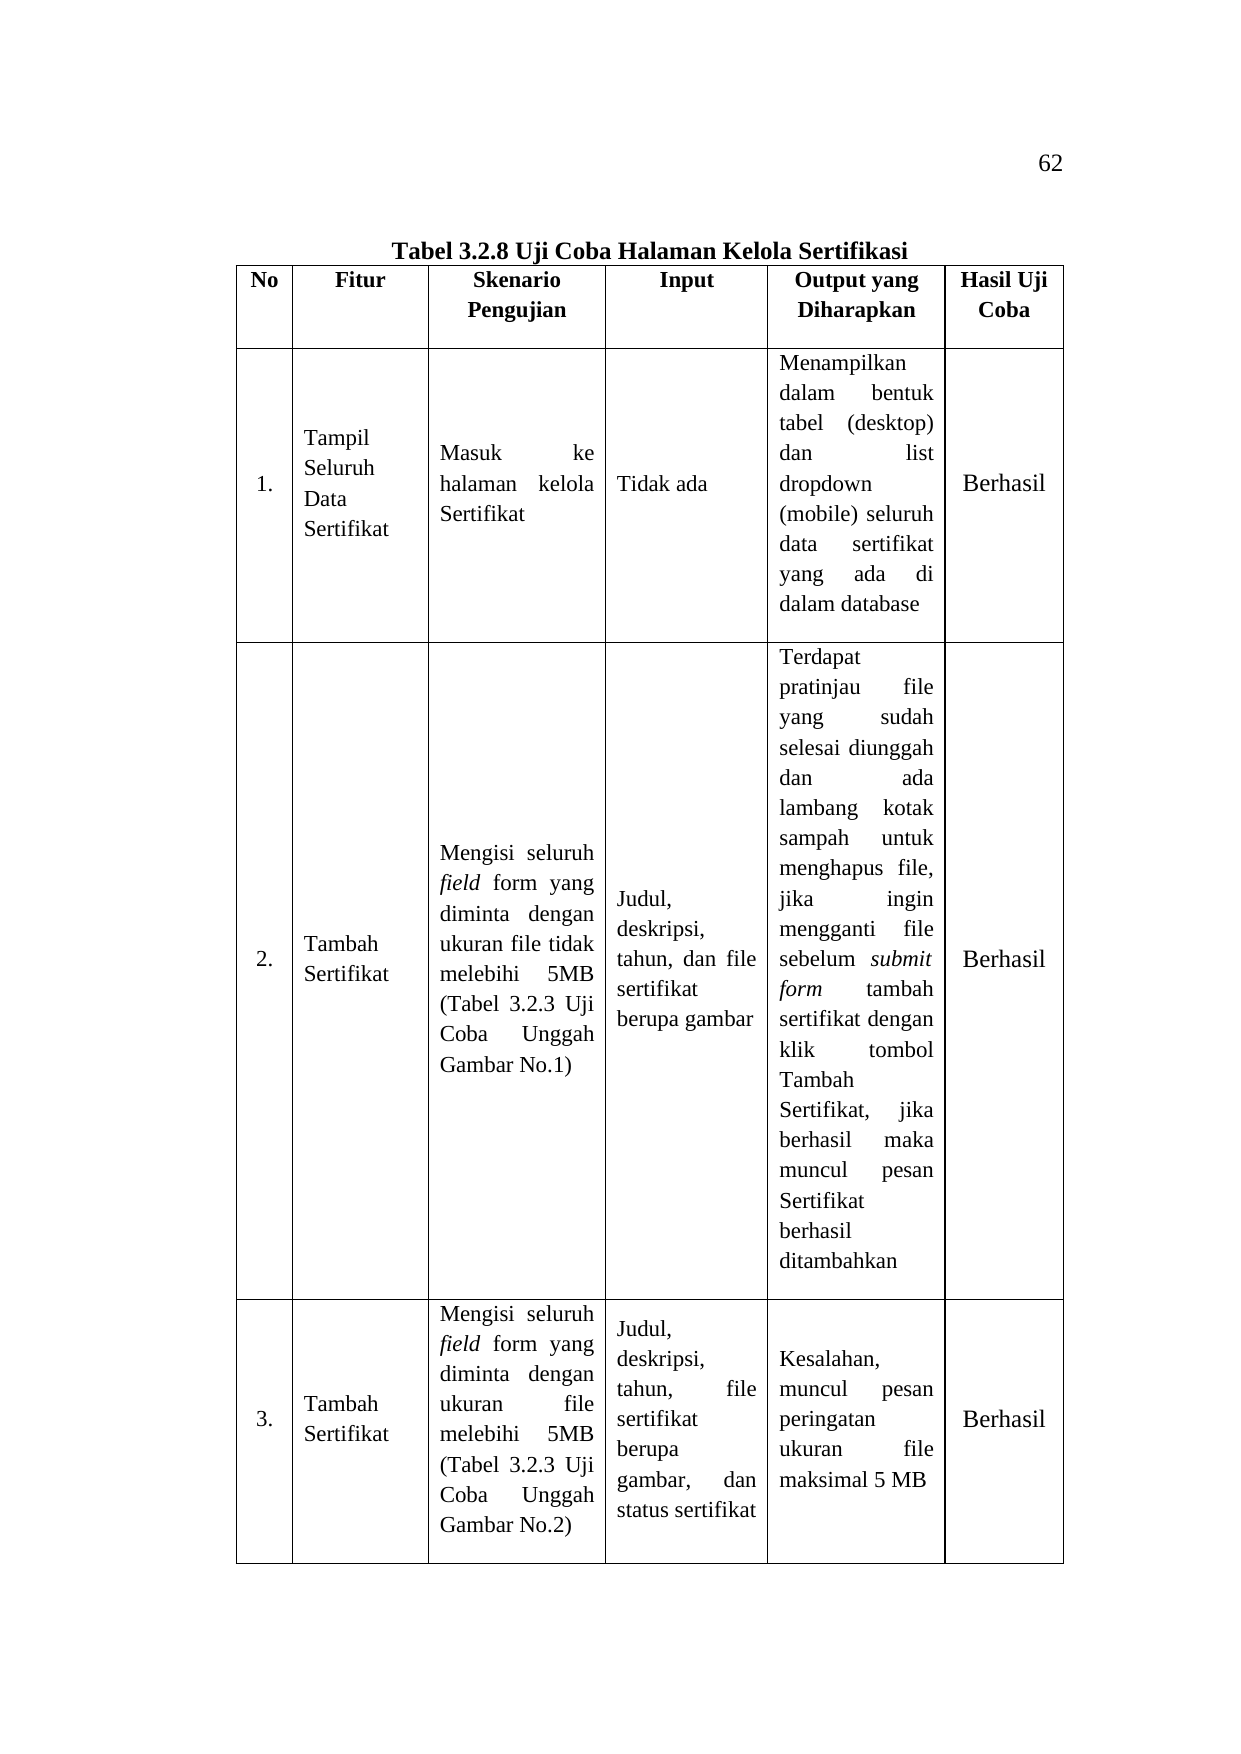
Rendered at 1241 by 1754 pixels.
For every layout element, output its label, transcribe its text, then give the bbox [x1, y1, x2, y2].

table_cell Tambah Sertifikat [293, 1300, 428, 1562]
table_cell Menampilkan dalam bentuk tabel (desktop) dan list dropdown (mobile) seluruh data sertifikat yang ada di dalam database [768, 349, 944, 642]
table_cell Tambah Sertifikat [293, 643, 428, 1298]
table_cell 3. [237, 1300, 292, 1562]
table_cell Berhasil [946, 349, 1063, 642]
table_cell Judul, deskripsi, tahun, dan file sertifikat berupa gambar [606, 643, 767, 1298]
table_cell Tidak ada [606, 349, 767, 642]
table_cell Judul, deskripsi, tahun, file sertifikat berupa gambar, dan status sertifikat [606, 1300, 767, 1562]
table_cell 1. [237, 349, 292, 642]
table_cell Masuk ke halaman kelola Sertifikat [429, 349, 605, 642]
table_cell Mengisi seluruh field form yang diminta dengan ukuran file melebihi 5MB (Tabel 3.2.3 Uji Coba Unggah Gambar No.2) [429, 1300, 605, 1562]
table_header Fitur [293, 266, 428, 348]
table_header No [237, 266, 292, 348]
table_header Hasil Uji Coba [946, 266, 1063, 348]
table_cell Kesalahan, muncul pesan peringatan ukuran file maksimal 5 MB [768, 1300, 944, 1562]
table_cell Mengisi seluruh field form yang diminta dengan ukuran file tidak melebihi 5MB (Tabel 3.2.3 Uji Coba Unggah Gambar No.1) [429, 643, 605, 1298]
text Tabel 3.2.8 Uji Coba Halaman Kelola Sertifikasi [236, 236, 1063, 265]
table_header Skenario Pengujian [429, 266, 605, 348]
table_cell Berhasil [946, 643, 1063, 1298]
table_header Input [606, 266, 767, 348]
table_cell Tampil Seluruh Data Sertifikat [293, 349, 428, 642]
table_cell Terdapat pratinjau file yang sudah selesai diunggah dan ada lambang kotak sampah untuk menghapus file, jika ingin mengganti file sebelum submit form tambah sertifikat dengan klik tombol Tambah Sertifikat, jika berhasil maka muncul pesan Sertifikat berhasil ditambahkan [768, 643, 944, 1298]
table_cell 2. [237, 643, 292, 1298]
table_header Output yang Diharapkan [768, 266, 944, 348]
table_cell Berhasil [946, 1300, 1063, 1562]
